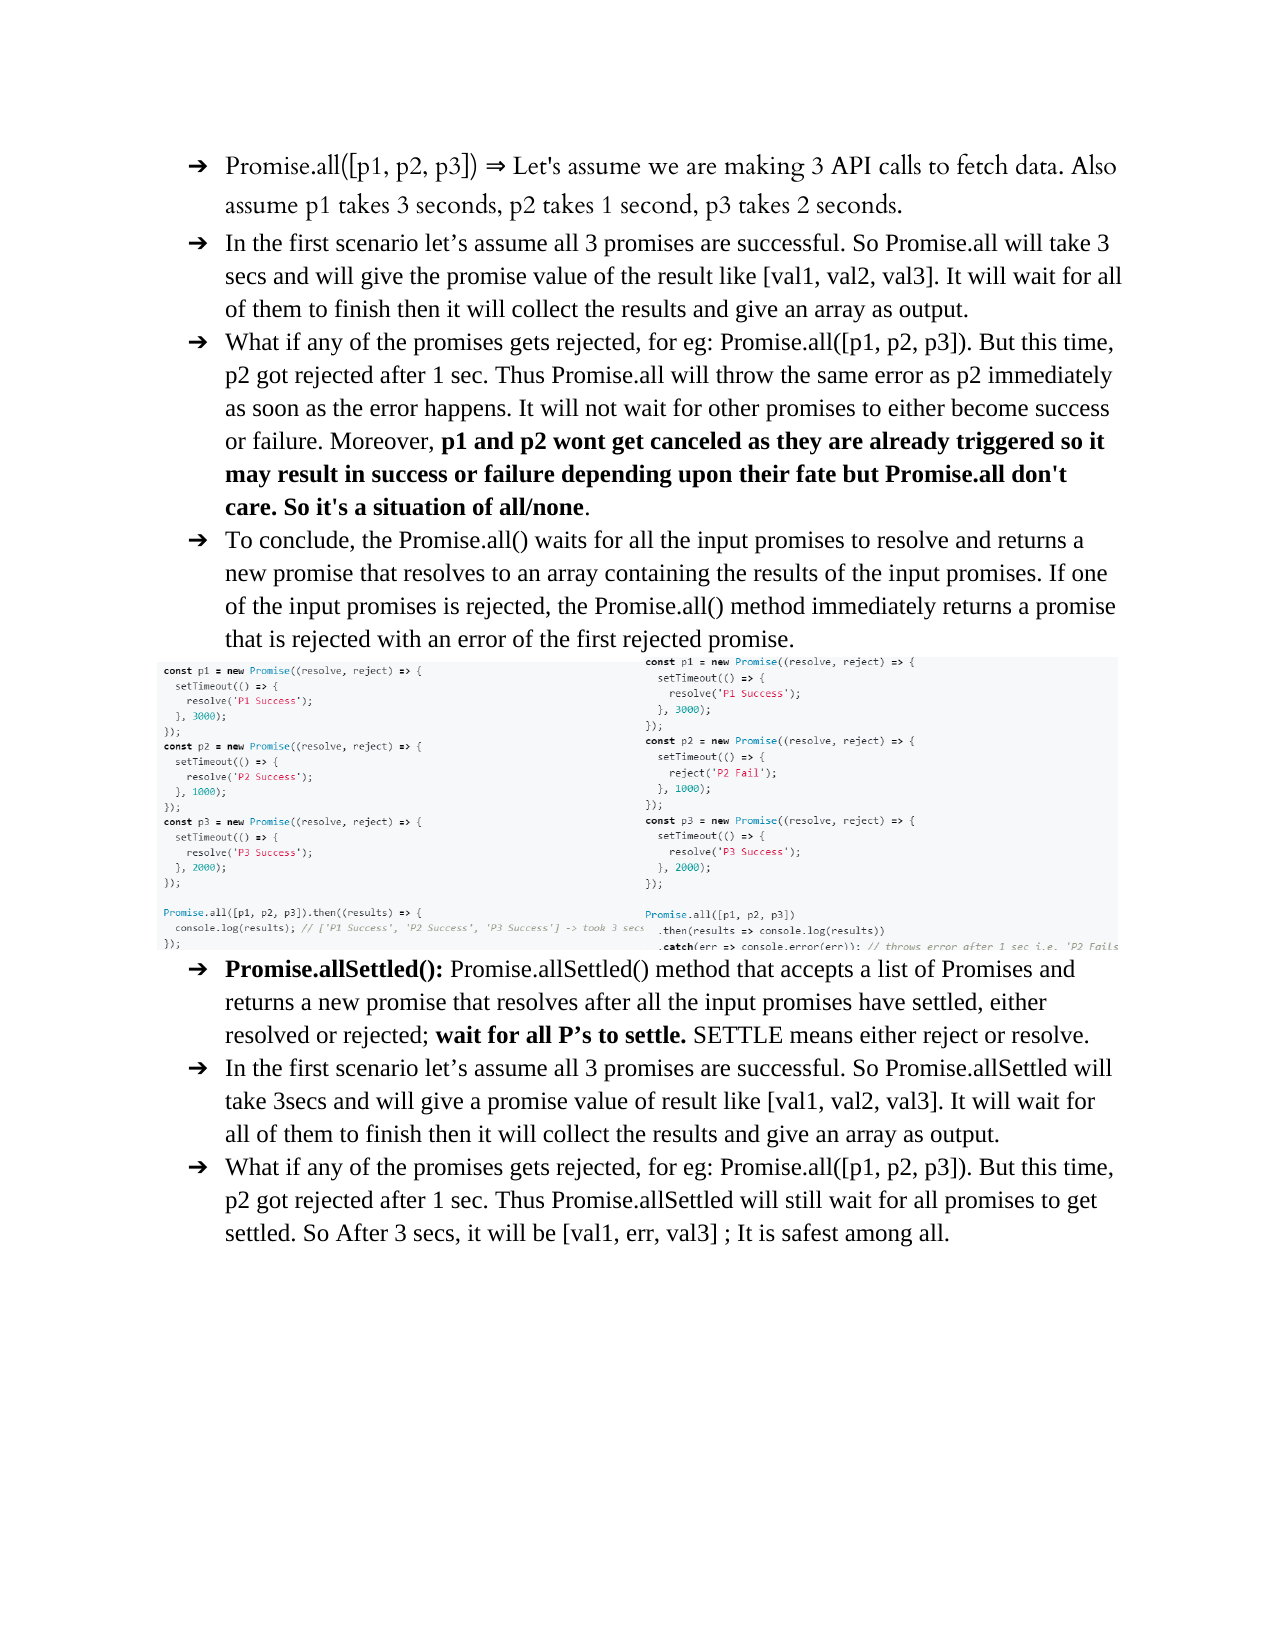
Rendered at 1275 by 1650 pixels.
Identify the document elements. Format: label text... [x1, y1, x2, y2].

list In the first scenario let’s assume all 3 promises are successful. So Promise.allSettled will take 3secs and will give a promise value of result like [val1, val2, val3]. It will wait for all of them to finish then it will collect the results and give an array as output. [187, 1053, 1125, 1147]
list Promise.allSettled(): Promise.allSettled() method that accepts a list of Promises and returns a new promise that resolves after all the input promises have settled, either resolved or rejected; wait for all P’s to settle. SETTLE means either reject or resolve. [187, 954, 1125, 1048]
list To conclude, the Promise.all() waits for all the input promises to resolve and returns a new promise that resolves to an array containing the results of the input promises. If one of the input promises is rejected, the Promise.all() method immediately returns a promise that is rejected with an error of the first rejected promise. [187, 525, 1125, 653]
list Promise.all([p1, p2, p3]) ⇒ Let's assume we are making 3 API calls to fetch data. Also assume p1 takes 3 seconds, p2 takes 1 second, p3 takes 2 seconds. [187, 150, 1125, 223]
list What if any of the promises gets rejected, for eg: Promise.all([p1, p2, p3]). But this time, p2 got rejected after 1 sec. Thus Promise.allSettled will still wait for all promises to get settled. So After 3 secs, it will be [val1, err, val3] ; It is safest among all. [187, 1152, 1125, 1247]
list What if any of the promises gets rejected, for eg: Promise.all([p1, p2, p3]). But this time, p2 got rejected after 1 sec. Thus Promise.all will throw the same error as p2 immediately as soon as the error happens. It will not wait for other promises to either become success or failure. Moreover, p1 and p2 wont get canceled as they are already triggered so it may result in success or failure depending upon their fate but Promise.all don't care. So it's a situation of all/none. [187, 327, 1125, 521]
list In the first scenario let’s assume all 3 promises are successful. So Promise.all will take 3 secs and will give the promise value of the result like [val1, val2, val3]. It will wait for all of them to finish then it will collect the results and give an array as output. [187, 228, 1125, 322]
picture [157, 657, 1118, 950]
